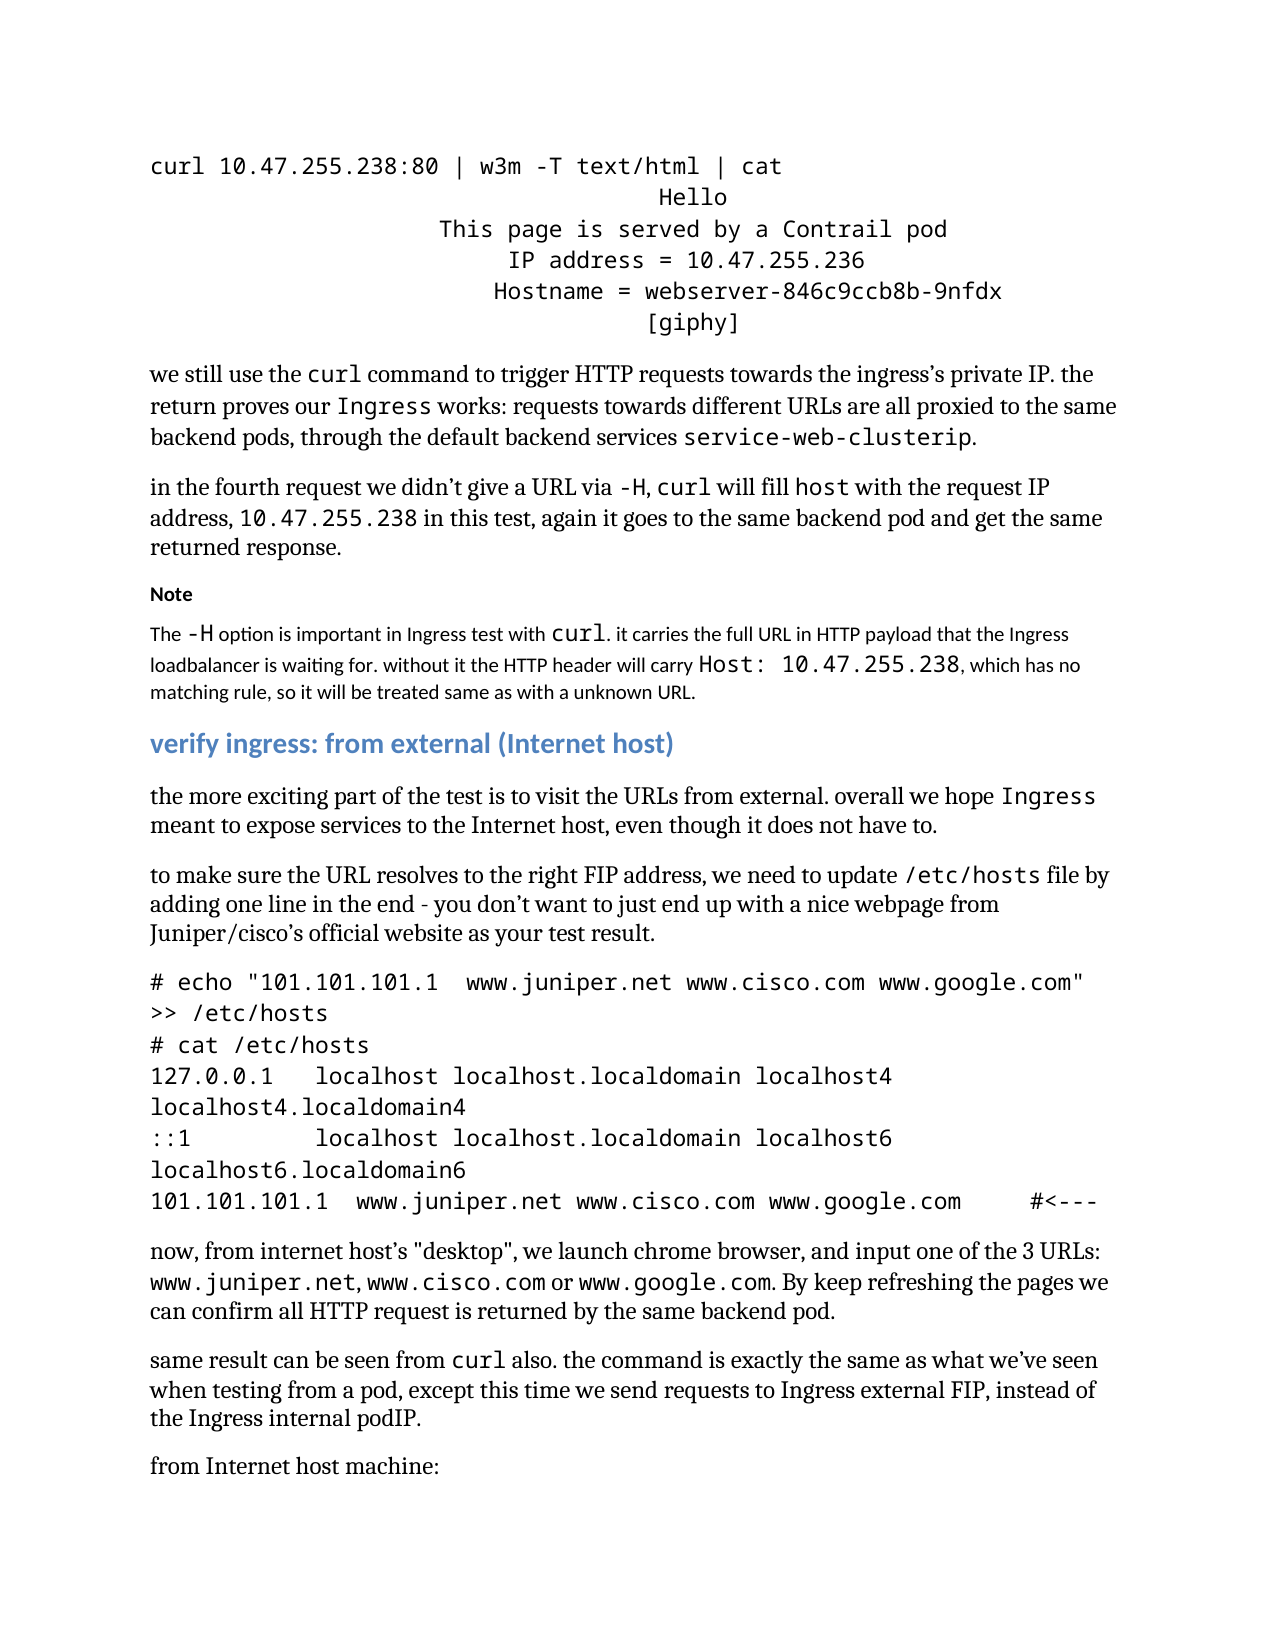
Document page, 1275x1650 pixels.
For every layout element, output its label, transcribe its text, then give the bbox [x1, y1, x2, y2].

text to make sure the URL resolves to the right FIP address, we need to update /etc/hosts file by adding one line in the end - you don’t want to just end up with a nice webpage from Juniper/cisco’s official website as your test result. [150, 858, 1125, 947]
subtitle verify ingress: from external (Internet host) [150, 725, 1125, 761]
text the more exciting part of the test is to visit the URLs from external. overall we hope Ingress meant to expose services to the Internet host, even though it does not have to. [150, 780, 1125, 840]
text from Internet host machine: [150, 1452, 1125, 1481]
text now, from internet host’s "desktop", we launch chrome browser, and input one of the 3 URLs: www.juniper.net, www.cisco.com or www.google.com. By keep refreshing the pages we can confirm all HTTP request is returned by the same backend pod. [150, 1237, 1125, 1326]
text in the fourth request we didn’t give a URL via -H, curl will fill host with the request IP address, 10.47.255.238 in this test, again it goes to the same backend pod and get the same returned response. [150, 471, 1125, 562]
text we still use the curl command to trigger HTTP requests towards the ingress’s private IP. the return proves our Ingress works: requests towards different URLs are all proxied to the same backend pods, through the default backend services service-web-clusterip. [150, 358, 1125, 452]
text # echo "101.101.101.1 www.juniper.net www.cisco.com www.google.com" >> /etc/hosts # cat /etc/hosts 127.0.0.1 localhost localhost.localdomain localhost4 localhost4.localdomain4 ::1 localhost localhost.localdomain localhost6 localhost6.localdomain6 101.101.101.1 www.juniper.net www.cisco.com www.google.com #<--- [150, 966, 1125, 1216]
text same result can be seen from curl also. the command is exactly the same as what we’ve seen when testing from a pod, except this time we send requests to Ingress external FIP, instead of the Ingress internal podIP. [150, 1344, 1125, 1433]
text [150, 150, 1125, 337]
text Note [150, 581, 1125, 606]
text The -H option is important in Ingress test with curl. it carries the full URL in HTTP payload that the Ingress loadbalancer is waiting for. without it the HTTP header will carry Host: 10.47.255.238, which has no matching rule, so it will be treated same as with a unknown URL. [150, 617, 1125, 704]
